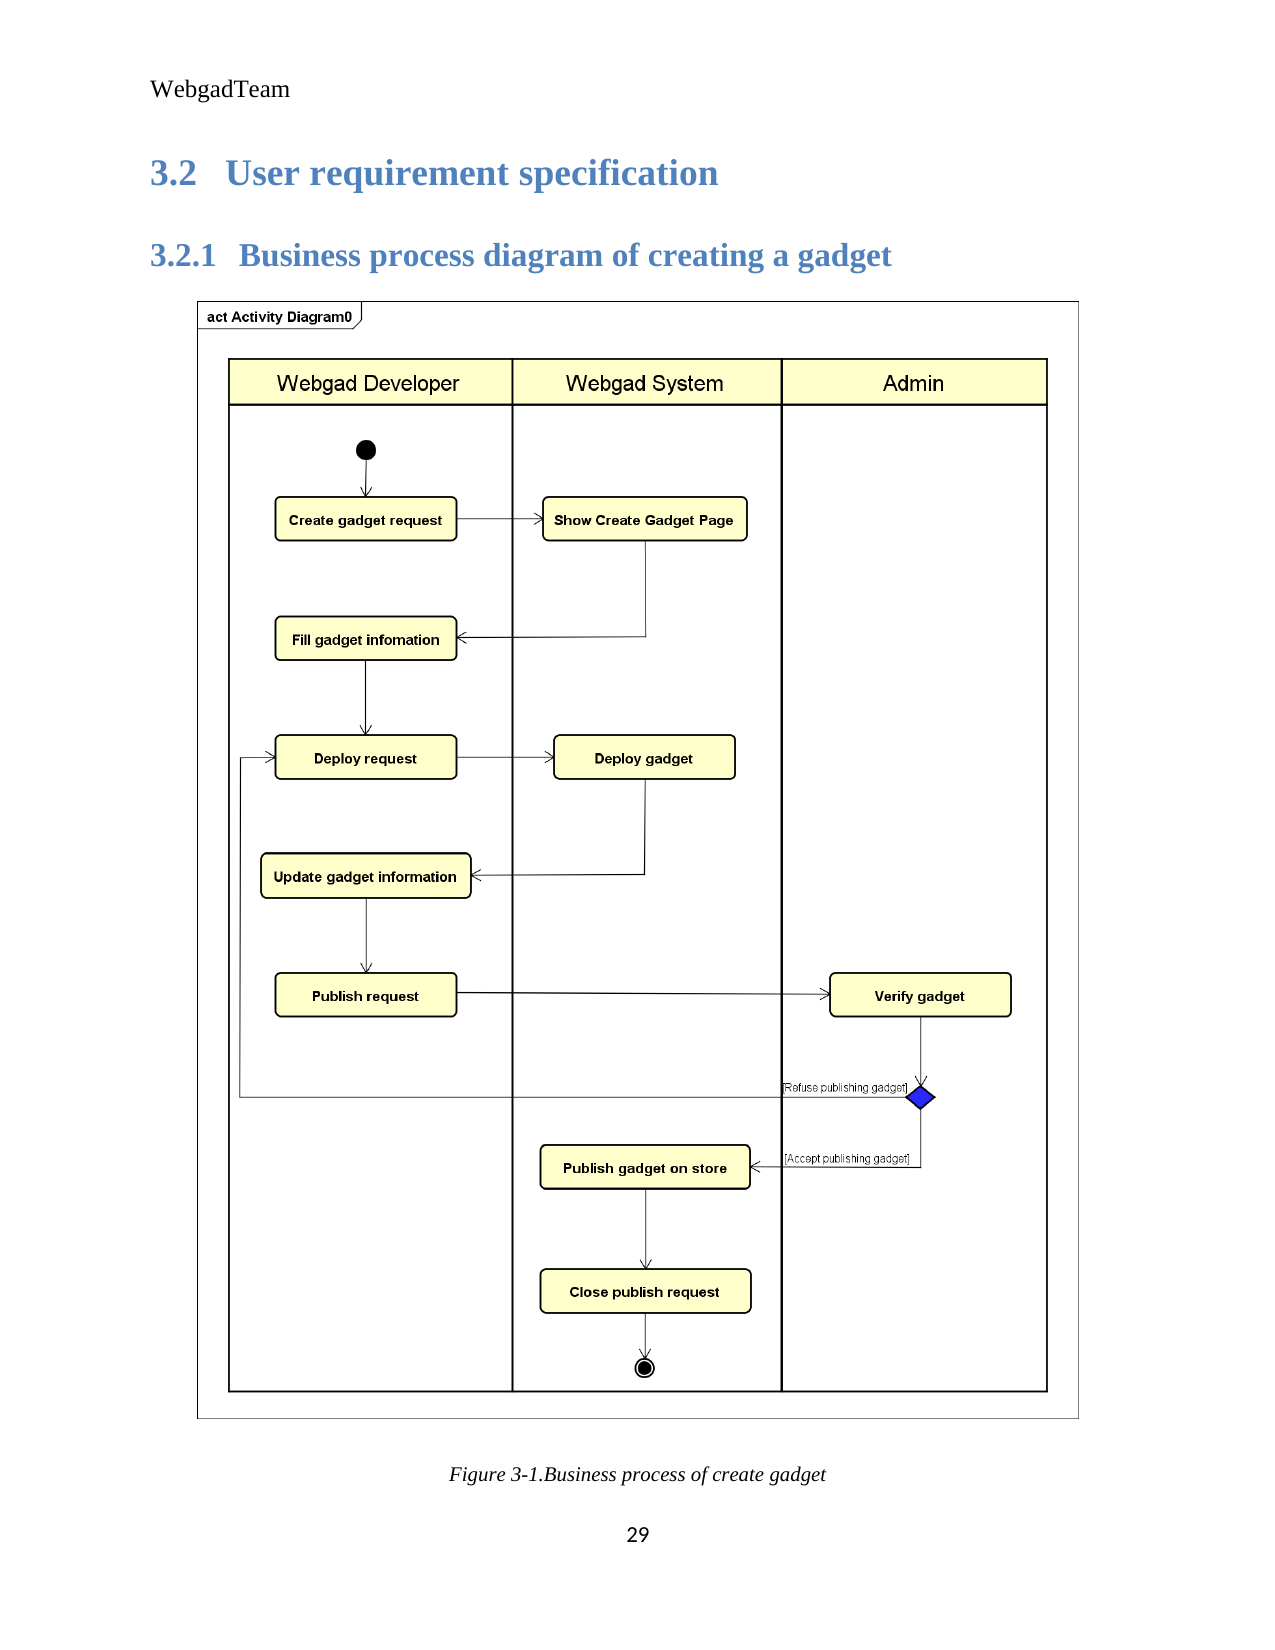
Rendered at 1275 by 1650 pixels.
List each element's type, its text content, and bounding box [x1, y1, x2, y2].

subtitle User requirement specification [150, 150, 1125, 193]
text Figure 3-1.Business process of create gadget [150, 1461, 1125, 1486]
subtitle Business process diagram of creating a gadget [150, 236, 1125, 274]
picture [188, 293, 1087, 1427]
